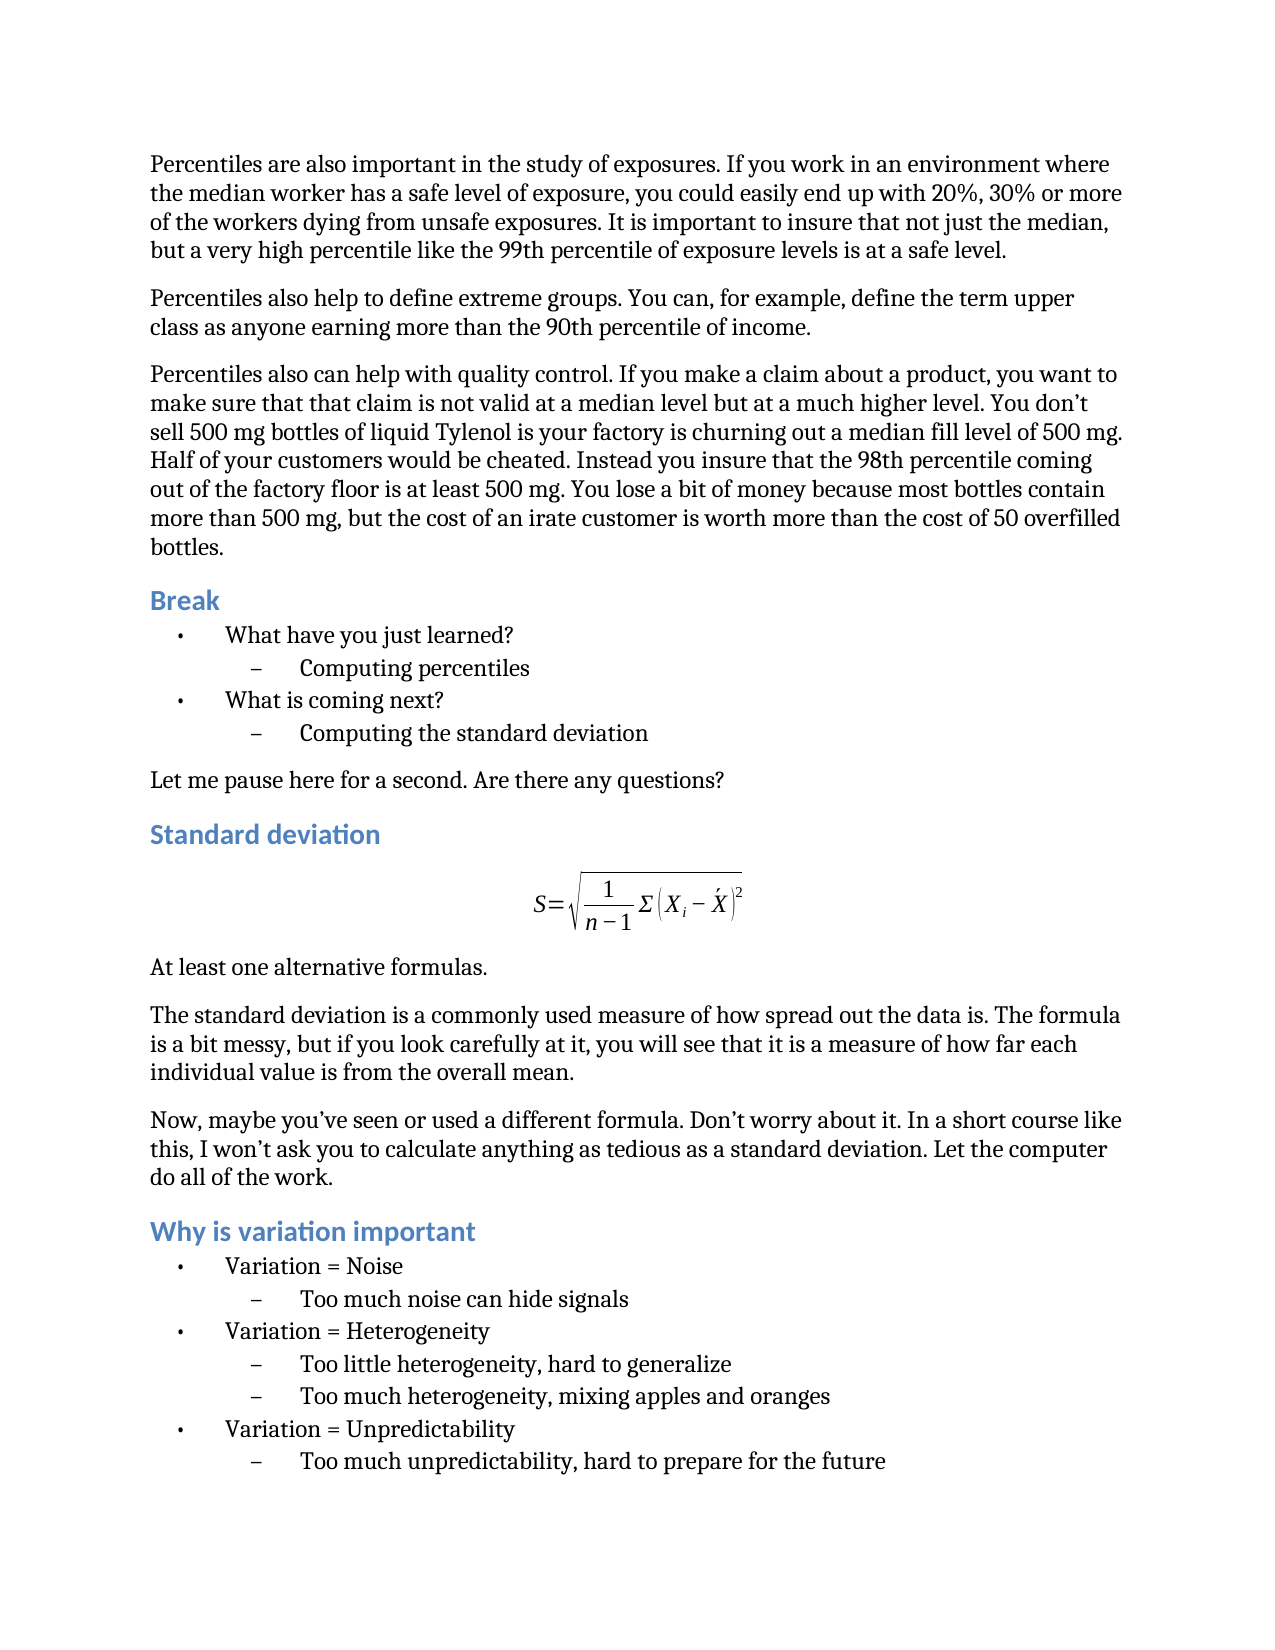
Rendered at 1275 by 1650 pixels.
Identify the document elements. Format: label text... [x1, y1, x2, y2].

text Now, maybe you’ve seen or used a different formula. Don’t worry about it. In a short course like this, I won’t ask you to calculate anything as tedious as a standard deviation. Let the computer do all of the work. [150, 1106, 1125, 1192]
list Too little heterogeneity, hard to generalize [250, 1350, 1125, 1378]
list What is coming next? [175, 686, 1125, 715]
text Percentiles also can help with quality control. If you make a claim about a product, you want to make sure that that claim is not valid at a median level but at a much higher level. You don’t sell 500 mg bottles of liquid Tylenol is your factory is churning out a median fill level of 500 mg. Half of your customers would be cheated. Instead you insure that the 98th percentile coming out of the factory floor is at least 500 mg. You lose a bit of money because most bottles contain more than 500 mg, but the cost of an irate customer is worth more than the cost of 50 overfilled bottles. [150, 360, 1125, 561]
list What have you just learned? [175, 621, 1125, 650]
subtitle Break [150, 582, 1125, 618]
list Variation = Heterogeneity [175, 1317, 1125, 1346]
list Computing percentiles [250, 654, 1125, 683]
list Computing the standard deviation [250, 719, 1125, 748]
list Too much noise can hide signals [250, 1285, 1125, 1313]
text Percentiles are also important in the study of exposures. If you work in an environment where the median worker has a safe level of exposure, you could easily end up with 20%, 30% or more of the workers dying from unsafe exposures. It is important to insure that not just the median, but a very high percentile like the 99th percentile of exposure levels is at a safe level. [150, 150, 1125, 265]
subtitle Standard deviation [150, 816, 1125, 852]
text At least one alternative formulas. [150, 953, 1125, 982]
list Variation = Unpredictability [175, 1415, 1125, 1443]
subtitle Why is variation important [150, 1213, 1125, 1248]
text Percentiles also help to define extreme groups. You can, for example, define the term upper class as anyone earning more than the 90th percentile of income. [150, 284, 1125, 341]
list Variation = Noise [175, 1252, 1125, 1281]
list Too much unpredictability, hard to prepare for the future [250, 1447, 1125, 1476]
text Let me pause here for a second. Are there any questions? [150, 766, 1125, 795]
list Too much heterogeneity, mixing apples and oranges [250, 1382, 1125, 1411]
text The standard deviation is a commonly used measure of how spread out the data is. The formula is a bit messy, but if you look carefully at it, you will see that it is a measure of how far each individual value is from the overall mean. [150, 1001, 1125, 1087]
